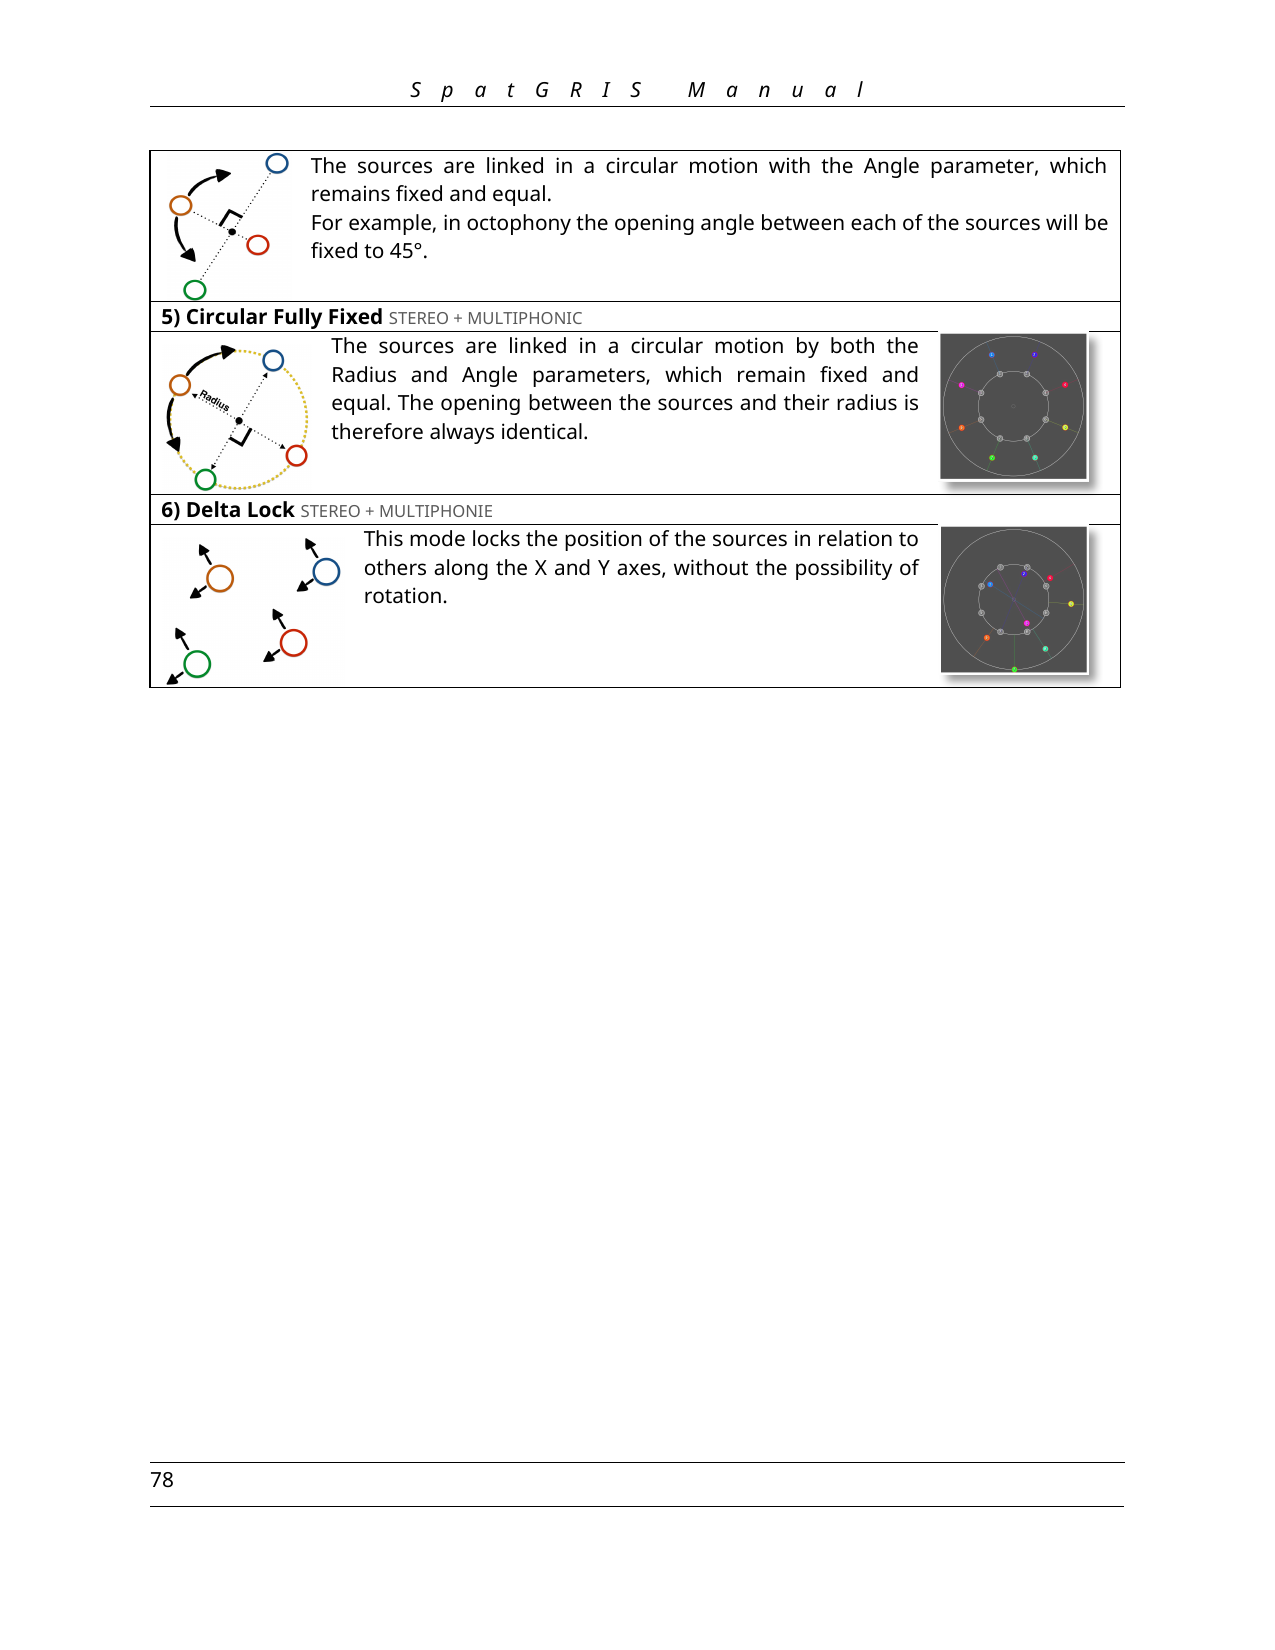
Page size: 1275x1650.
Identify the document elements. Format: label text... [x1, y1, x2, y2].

table_cell The sources are linked in a circular motion with the Angle parameter, which remains fixed and equal. For example, in octophony the opening angle between each of the sources will be fixed to 45°. [292, 151, 1120, 301]
table_cell This mode locks the position of the sources in relation to others along the X and Y axes, without the possibility of rotation. [151, 525, 949, 687]
picture [162, 537, 345, 687]
picture [938, 524, 1089, 675]
table_cell 5) Circular Fully Fixed STEREO + MULTIPHONIC [151, 302, 1120, 331]
picture [938, 331, 1089, 482]
table_cell 6) Delta Lock STEREO + MULTIPHONIE [151, 495, 1120, 523]
picture [166, 151, 292, 301]
table_cell The sources are linked in a circular motion by both the Radius and Angle parameters, which remain fixed and equal. The opening between the sources and their radius is therefore always identical. [151, 332, 946, 494]
picture [162, 344, 313, 494]
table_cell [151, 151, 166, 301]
